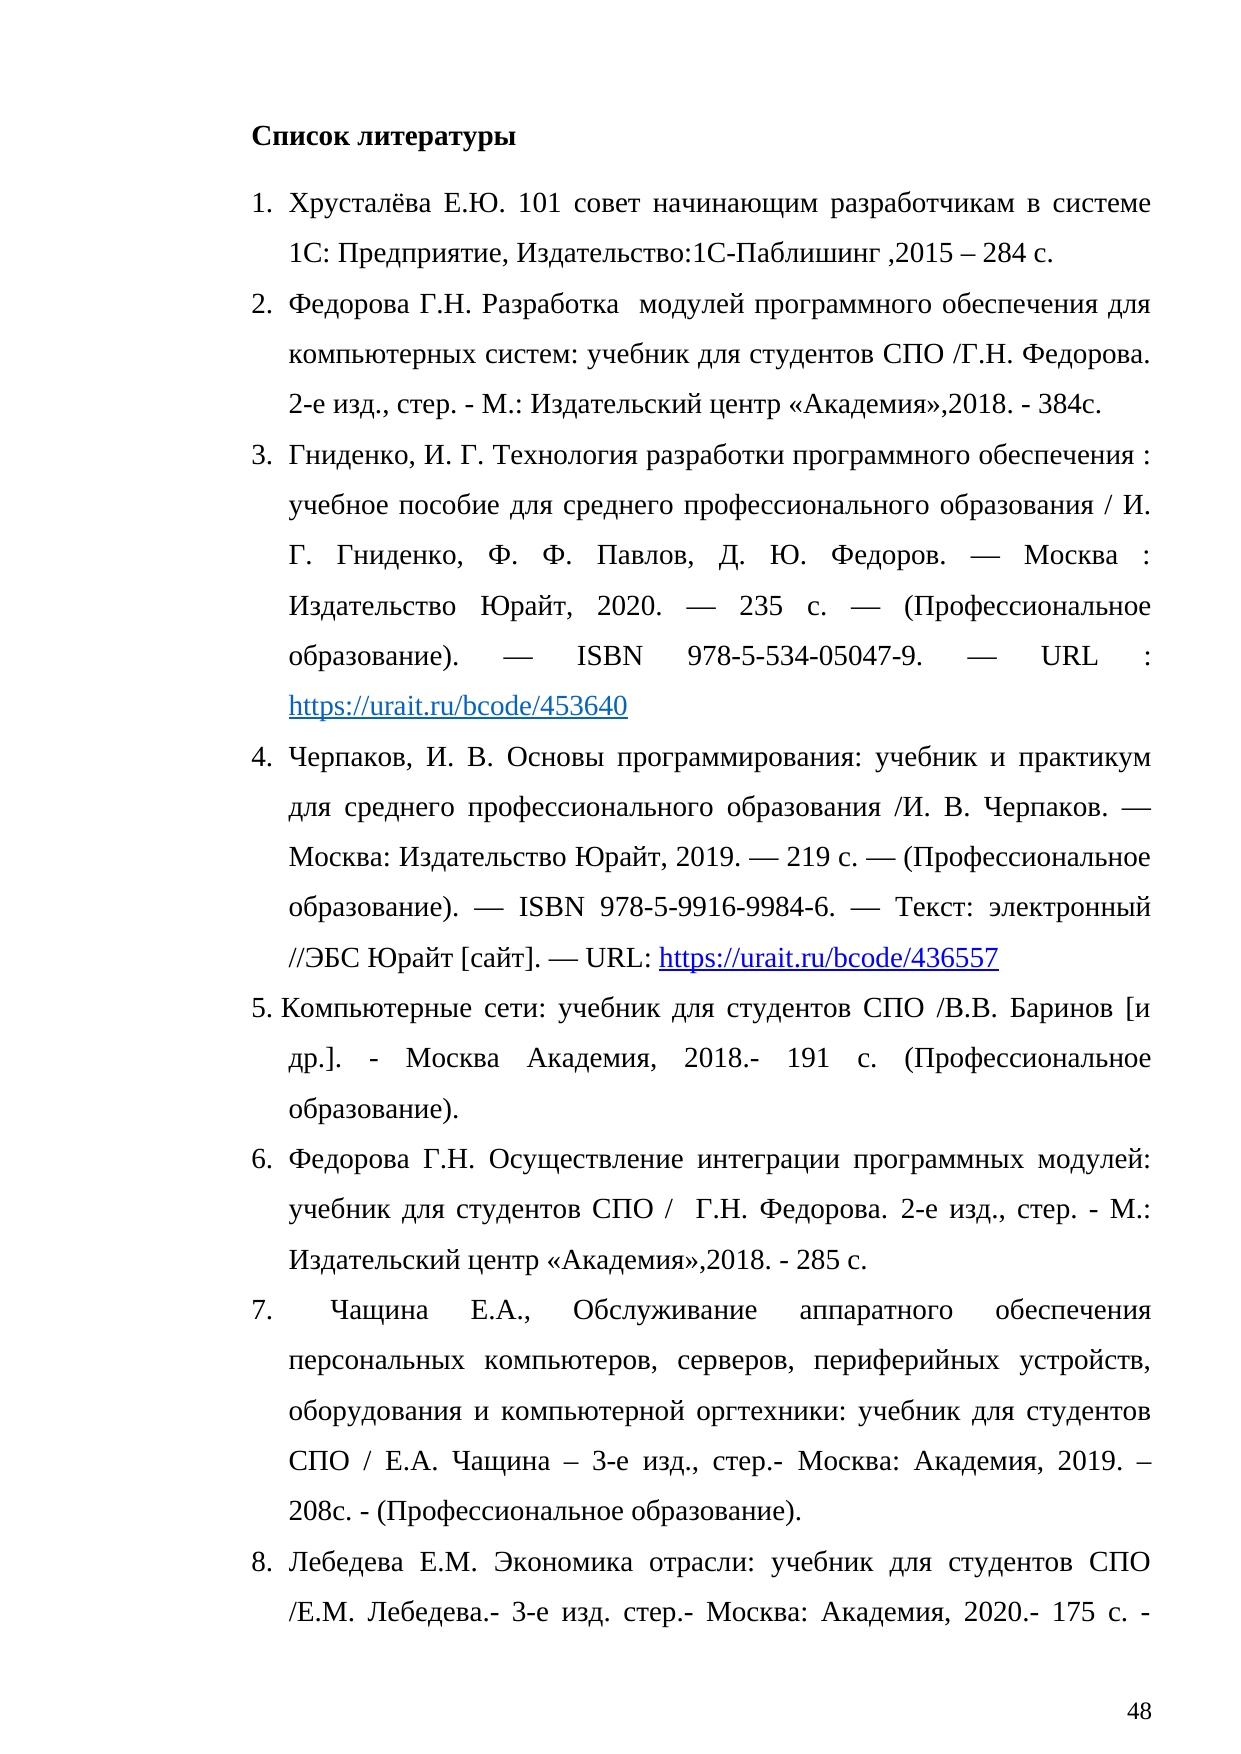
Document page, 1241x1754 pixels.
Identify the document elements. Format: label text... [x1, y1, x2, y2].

list Чащина Е.А., Обслуживание аппаратного обеспечения персональных компьютеров, серверов, периферийных устройств, оборудования и компьютерной оргтехники: учебник для студентов СПО / Е.А. Чащина – 3-е изд., стер.- Москва: Академия, 2019. – 208с. - (Профессиональное образование). [251, 1292, 1152, 1527]
list Компьютерные сети: учебник для студентов СПО /В.В. Баринов [и др.]. - Москва Академия, 2018.- 191 с. (Профессиональное образование). [251, 990, 1152, 1124]
subtitle Список литературы [177, 118, 1152, 152]
list Черпаков, И. В. Основы программирования: учебник и практикум для среднего профессионального образования /И. В. Черпаков. — Москва: Издательство Юрайт, 2019. — 219 с. — (Профессиональное образование). — ISBN 978-5-9916-9984-6. — Текст: электронный //ЭБС Юрайт [сайт]. — URL: https://urait.ru/bcode/436557 [251, 739, 1152, 973]
list Гниденко, И. Г. Технология разработки программного обеспечения : учебное пособие для среднего профессионального образования / И. Г. Гниденко, Ф. Ф. Павлов, Д. Ю. Федоров. — Москва : Издательство Юрайт, 2020. — 235 с. — (Профессиональное образование). — ISBN 978-5-534-05047-9. — URL : https://urait.ru/bcode/453640 [251, 437, 1152, 722]
list Федорова Г.Н. Осуществление интеграции программных модулей: учебник для студентов СПО / Г.Н. Федорова. 2-е изд., стер. - М.: Издательский центр «Академия»,2018. - 285 с. [251, 1141, 1152, 1275]
list Хрусталёва Е.Ю. 101 совет начинающим разработчикам в системе 1С: Предприятие, Издательство:1С-Паблишинг ,2015 – 284 с. [251, 185, 1152, 269]
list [251, 1544, 1152, 1627]
list Федорова Г.Н. Разработка модулей программного обеспечения для компьютерных систем: учебник для студентов СПО /Г.Н. Федорова. 2-е изд., стер. - М.: Издательский центр «Академия»,2018. - 384с. [251, 286, 1152, 420]
